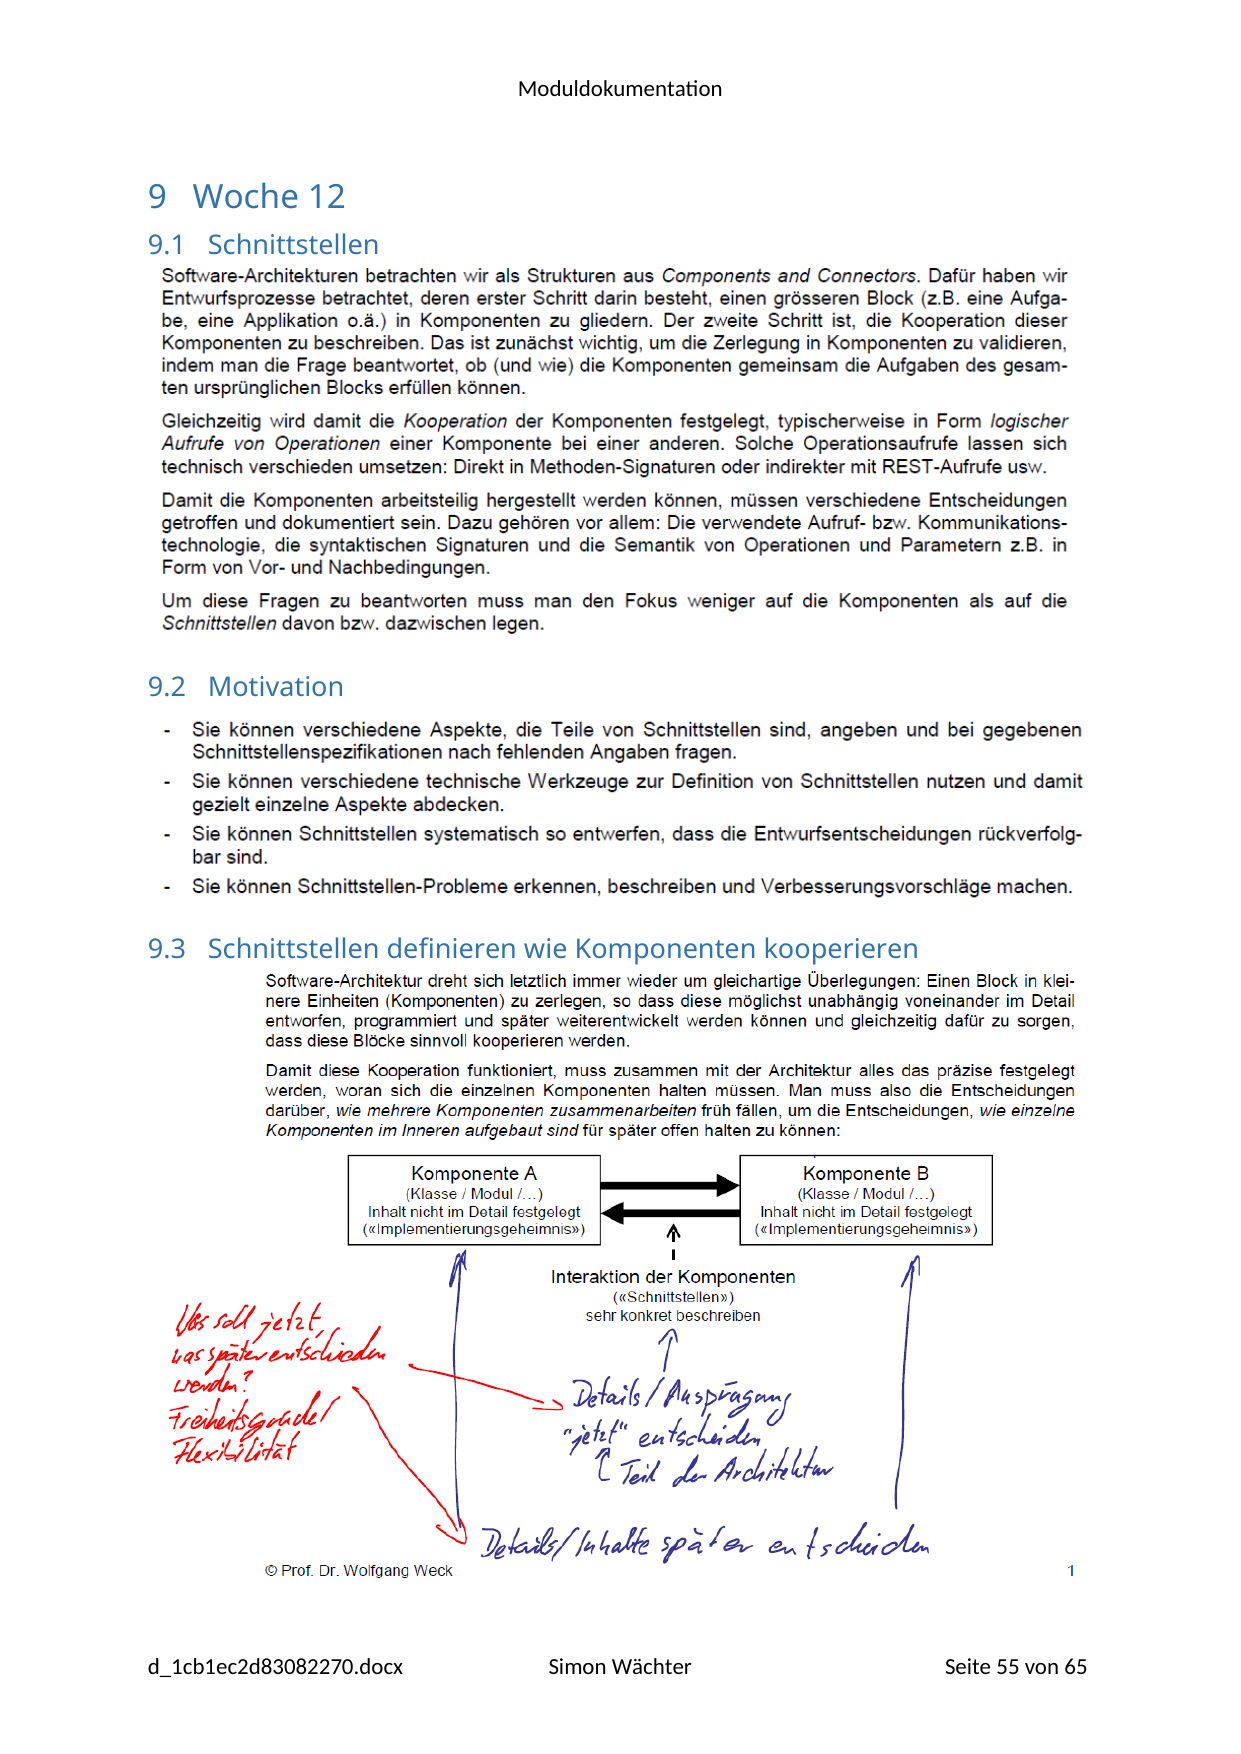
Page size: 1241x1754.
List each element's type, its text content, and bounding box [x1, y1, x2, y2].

subtitle Woche 12 [148, 173, 1093, 218]
picture [147, 969, 1093, 1586]
picture [147, 707, 1093, 911]
picture [147, 265, 1093, 649]
subtitle Schnittstellen [148, 226, 1093, 263]
subtitle Schnittstellen definieren wie Komponenten kooperieren [148, 929, 1093, 966]
subtitle Motivation [148, 667, 1093, 704]
